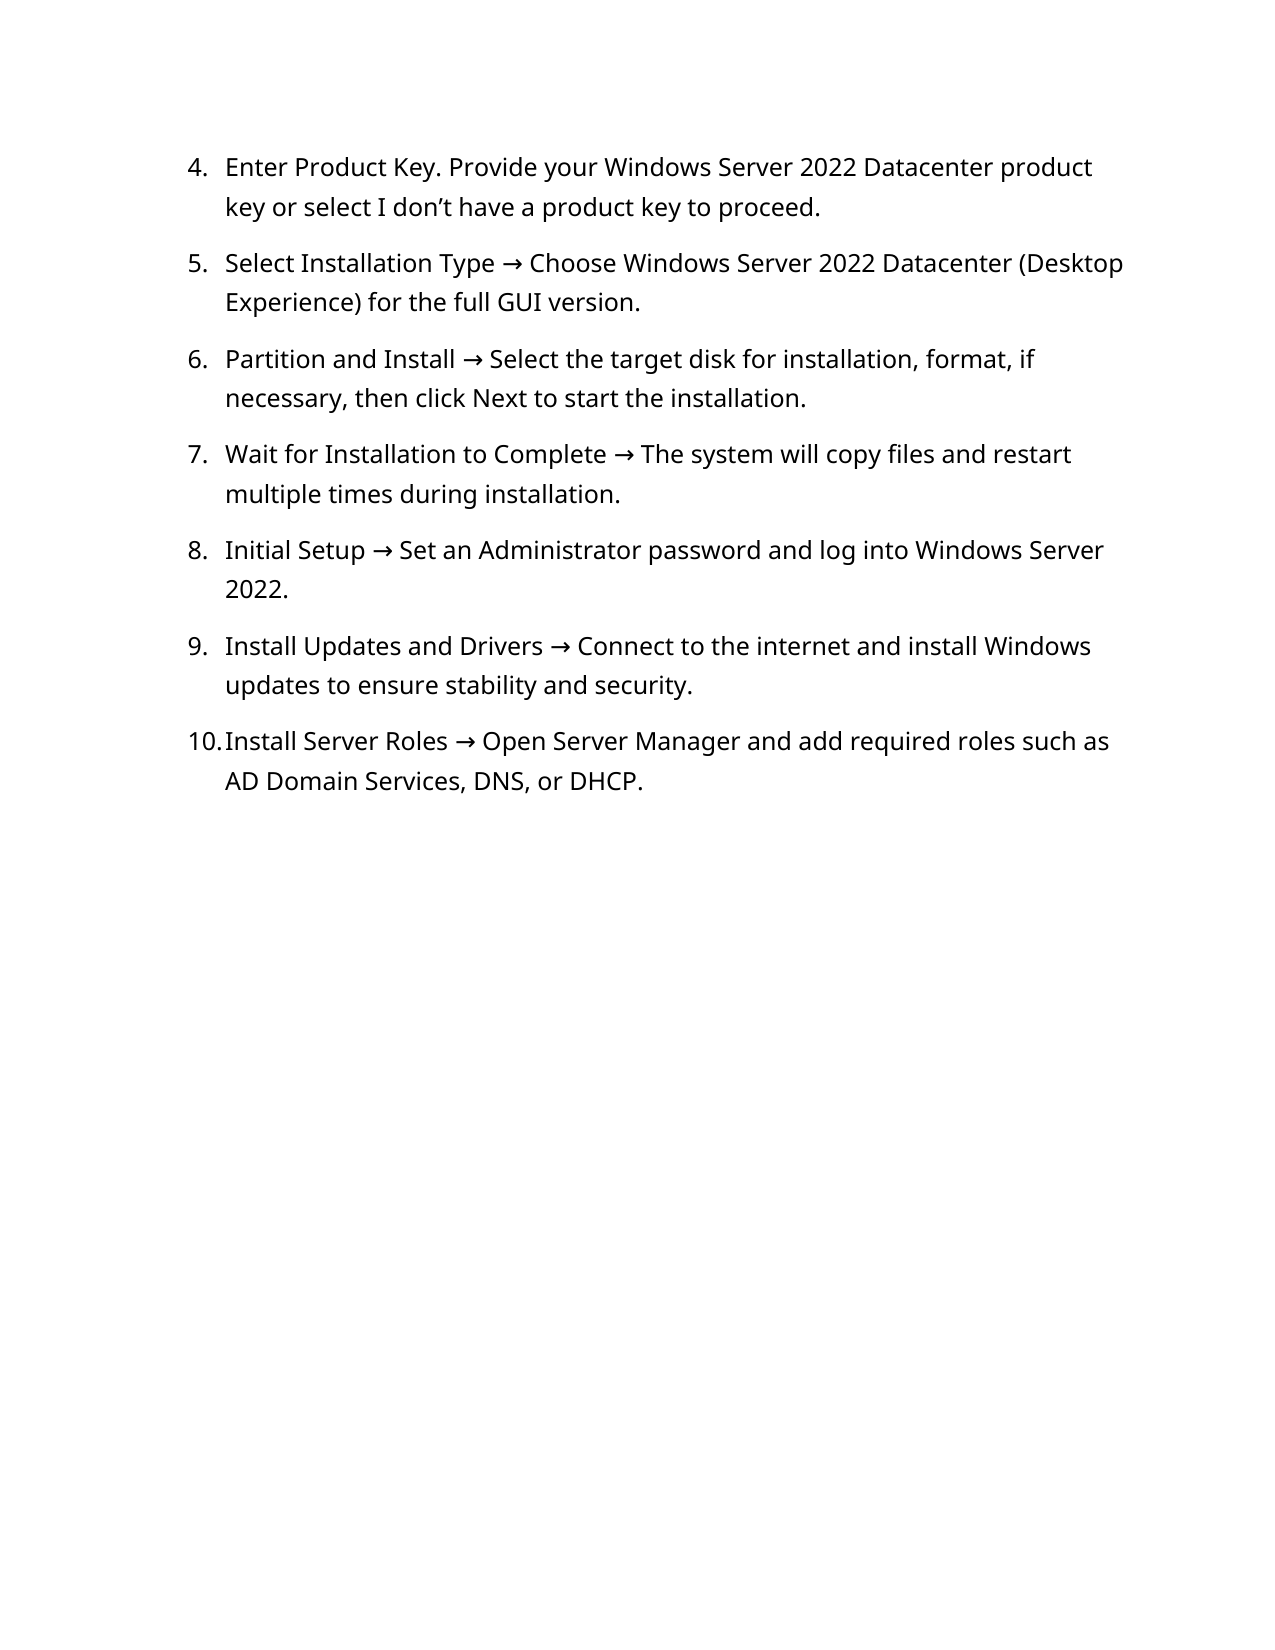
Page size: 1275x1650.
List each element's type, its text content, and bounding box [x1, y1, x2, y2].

list Enter Product Key. Provide your Windows Server 2022 Datacenter product key or select I don’t have a product key to proceed. [187, 150, 1125, 223]
list Install Updates and Drivers → Connect to the internet and install Windows updates to ensure stability and security. [187, 628, 1125, 702]
list Install Server Roles → Open Server Manager and add required roles such as AD Domain Services, DNS, or DHCP. [187, 724, 1125, 797]
list Select Installation Type → Choose Windows Server 2022 Datacenter (Desktop Experience) for the full GUI version. [187, 246, 1125, 319]
list Initial Setup → Set an Administrator password and log into Windows Server 2022. [187, 532, 1125, 606]
list Partition and Install → Select the target disk for installation, format, if necessary, then click Next to start the installation. [187, 341, 1125, 415]
list Wait for Installation to Complete → The system will copy files and restart multiple times during installation. [187, 437, 1125, 510]
